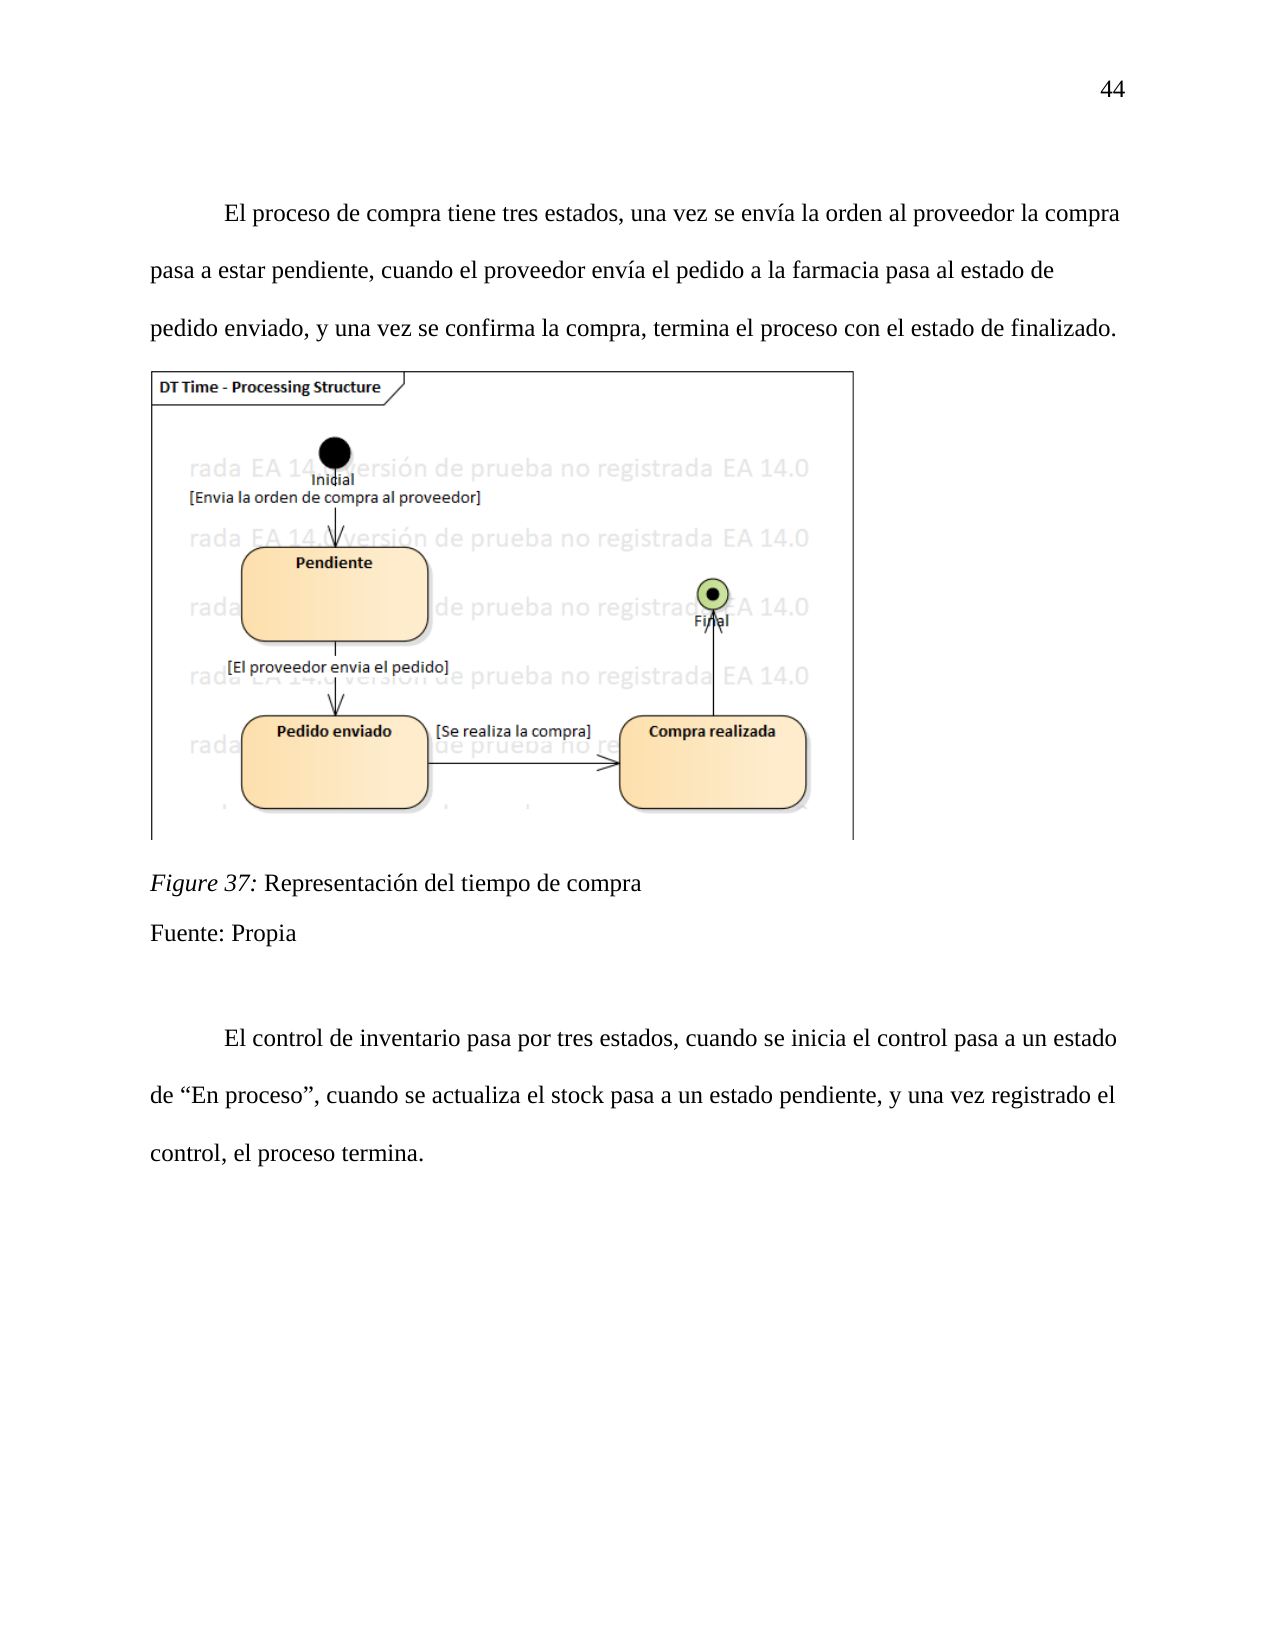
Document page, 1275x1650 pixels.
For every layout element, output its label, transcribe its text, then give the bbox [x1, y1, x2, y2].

text Fuente: Propia [150, 918, 1125, 947]
picture [150, 370, 854, 840]
text El control de inventario pasa por tres estados, cuando se inicia el control pasa a un estado de “En proceso”, cuando se actualiza el stock pasa a un estado pendiente, y una vez registrado el control, el proceso termina. [150, 1023, 1125, 1167]
text Figure 37: Representación del tiempo de compra [150, 868, 1125, 897]
text El proceso de compra tiene tres estados, una vez se envía la orden al proveedor la compra pasa a estar pendiente, cuando el proveedor envía el pedido a la farmacia pasa al estado de pedido enviado, y una vez se confirma la compra, termina el proceso con el estado de finalizado. [150, 198, 1125, 342]
